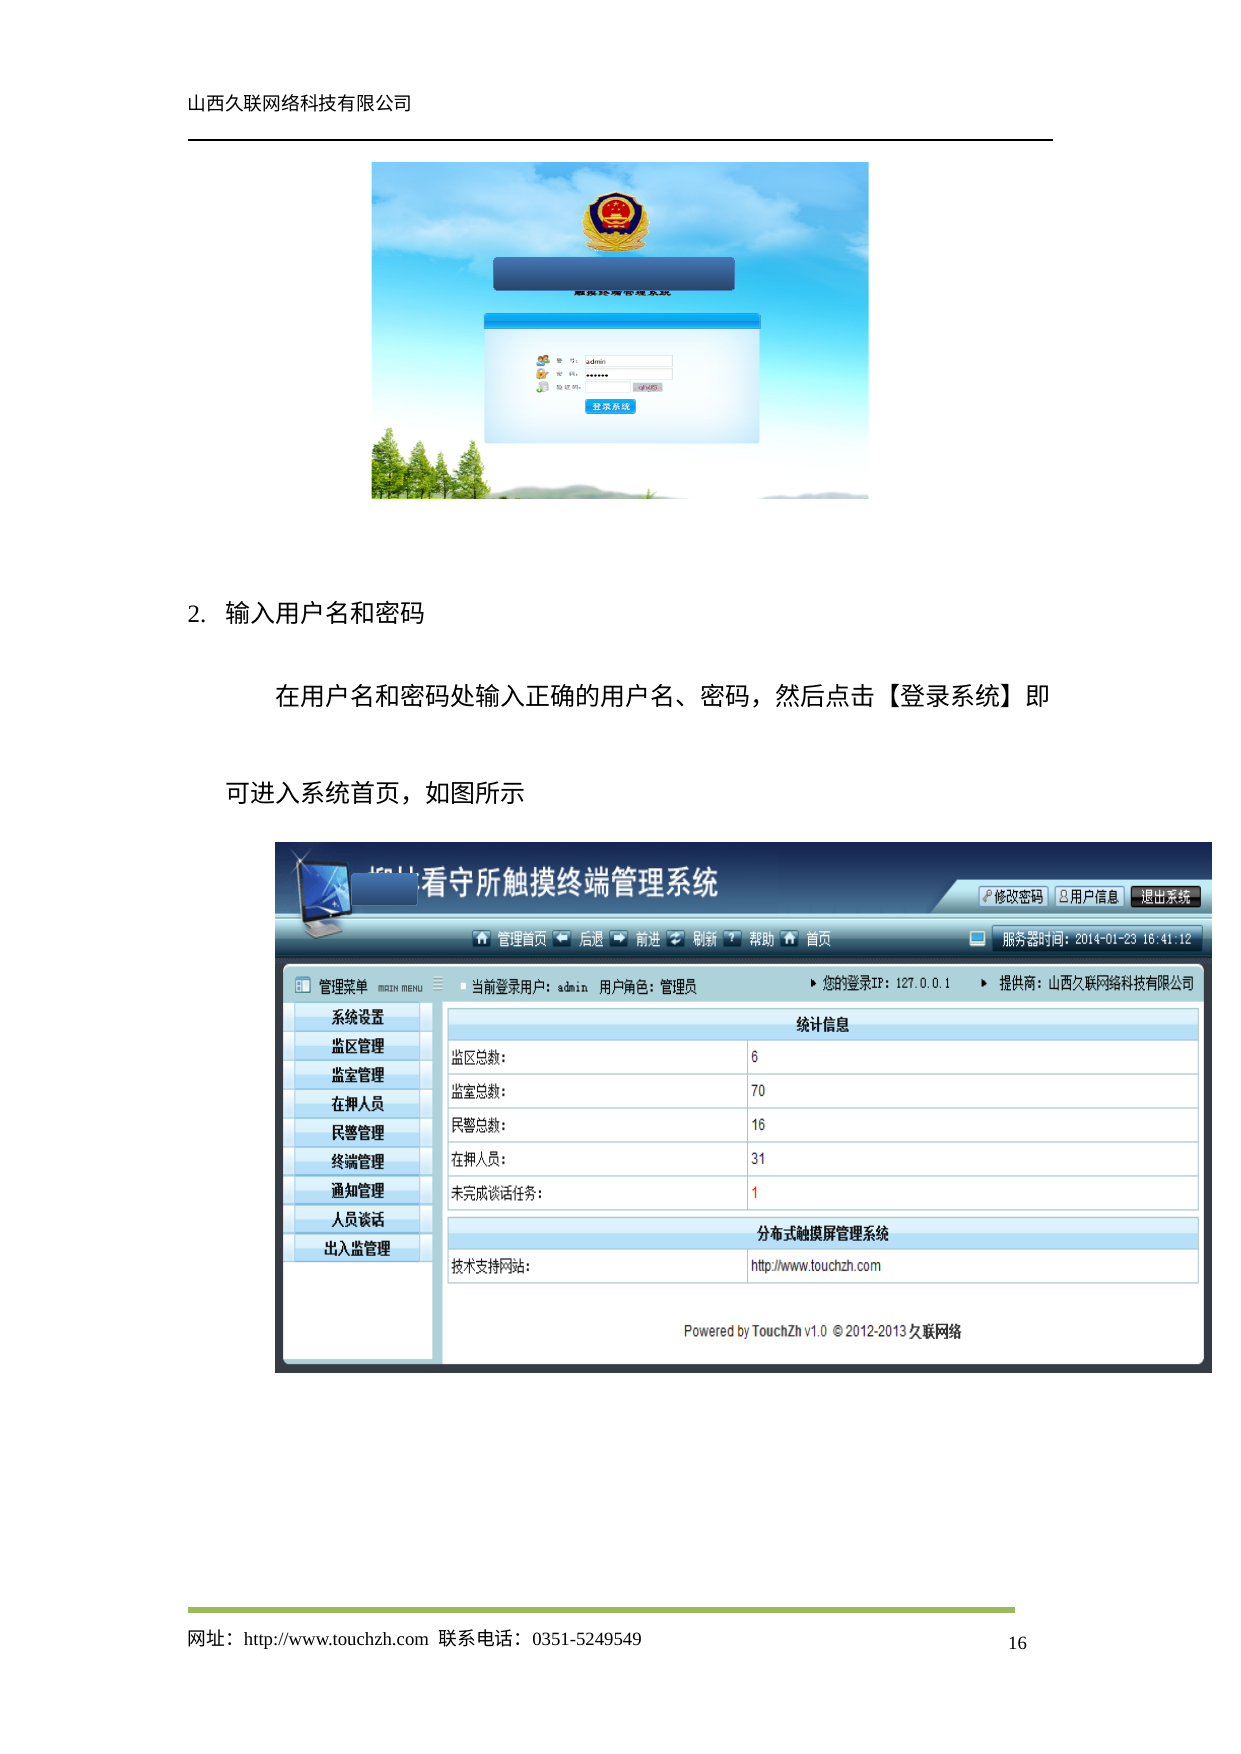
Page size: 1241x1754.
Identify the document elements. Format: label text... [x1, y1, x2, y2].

picture [371, 162, 869, 499]
picture [275, 842, 1212, 1373]
list 在用户名和密码处输入正确的用户名、密码，然后点击【登录系统】即可进入系统首页，如图所示 [225, 662, 1053, 824]
list 输入用户名和密码 [187, 579, 1053, 644]
